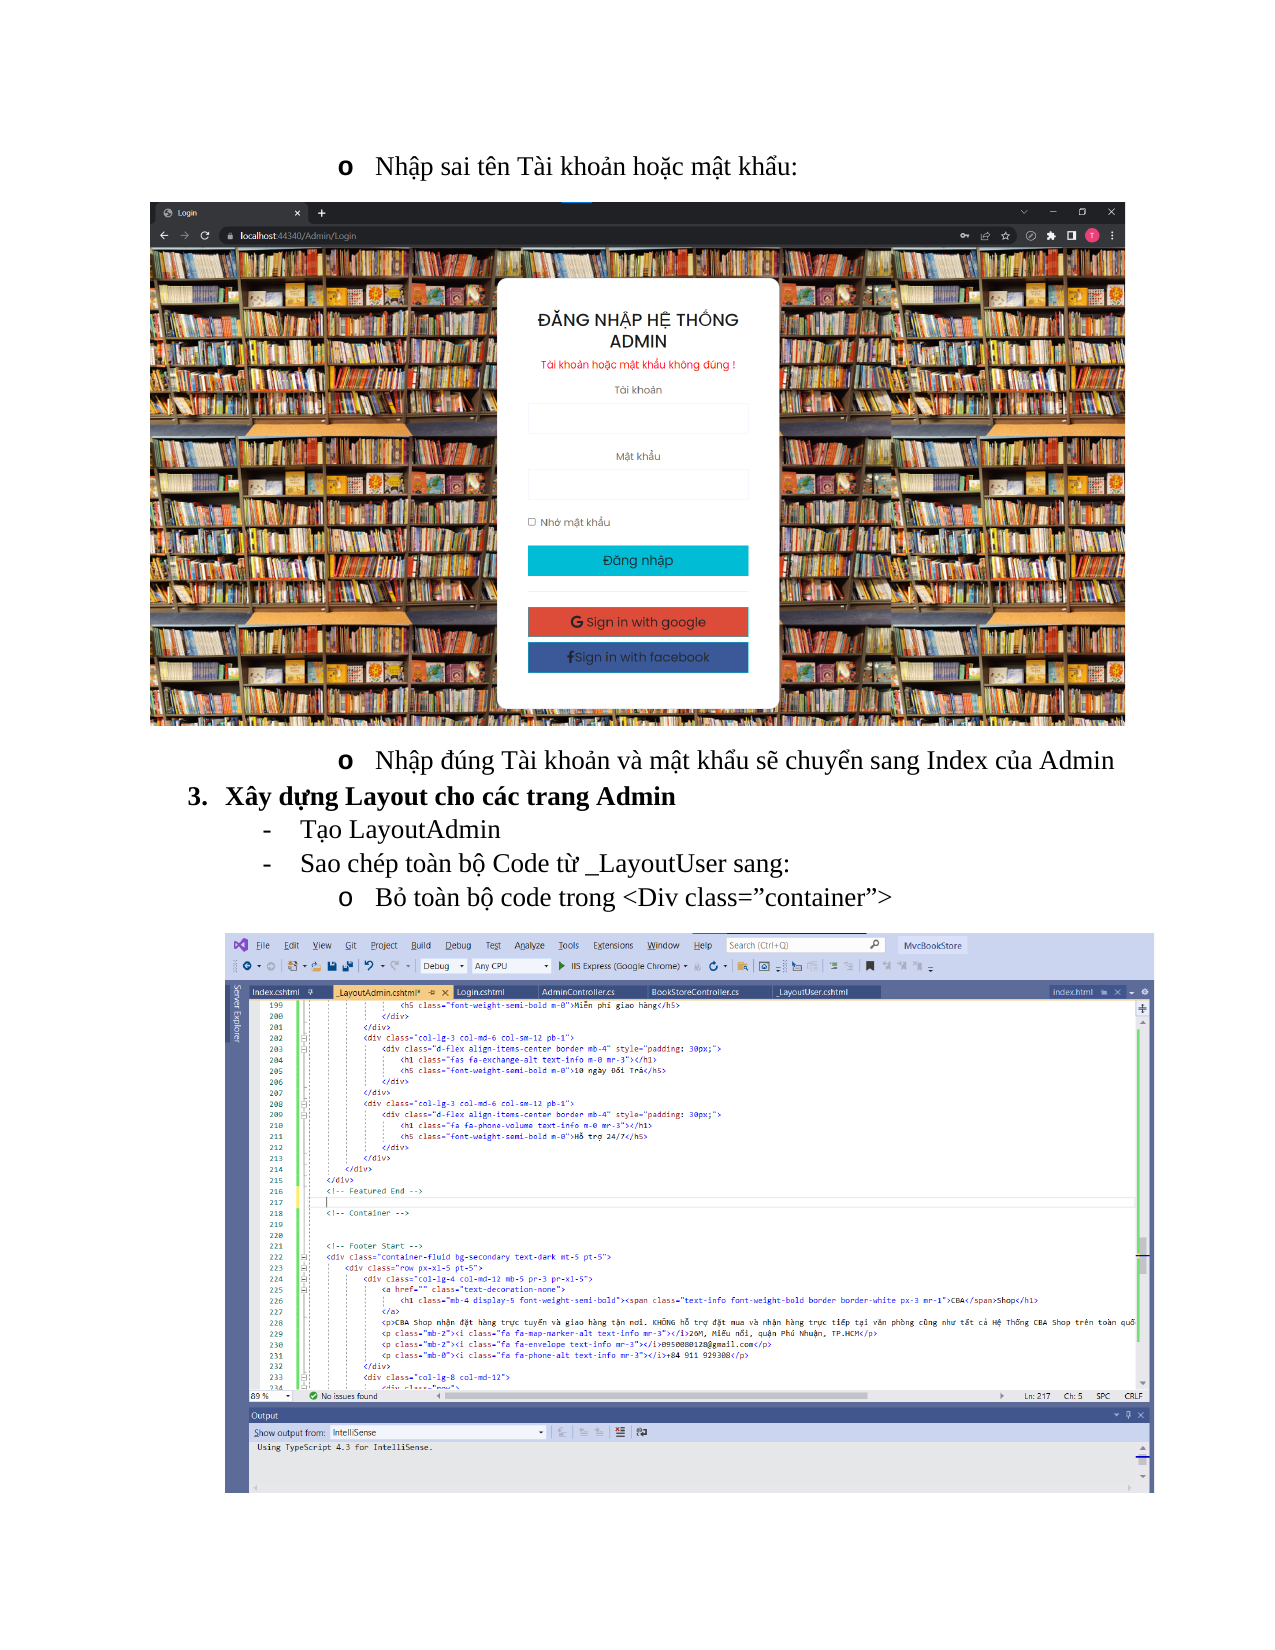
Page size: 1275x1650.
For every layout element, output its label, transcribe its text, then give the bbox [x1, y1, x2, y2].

list Tạo LayoutAdmin [262, 814, 1125, 845]
picture [150, 202, 1125, 726]
picture [225, 933, 1155, 1493]
list Sao chép toàn bộ Code từ _LayoutUser sang: [262, 847, 1125, 878]
list Xây dựng Layout cho các trang Admin [187, 780, 1125, 811]
list Nhập sai tên Tài khoản hoặc mật khẩu: [337, 150, 1125, 183]
list Nhập đúng Tài khoản và mật khẩu sẽ chuyển sang Index của Admin [337, 744, 1125, 777]
list Bỏ toàn bộ code trong <Div class=”container”> [337, 881, 1125, 914]
